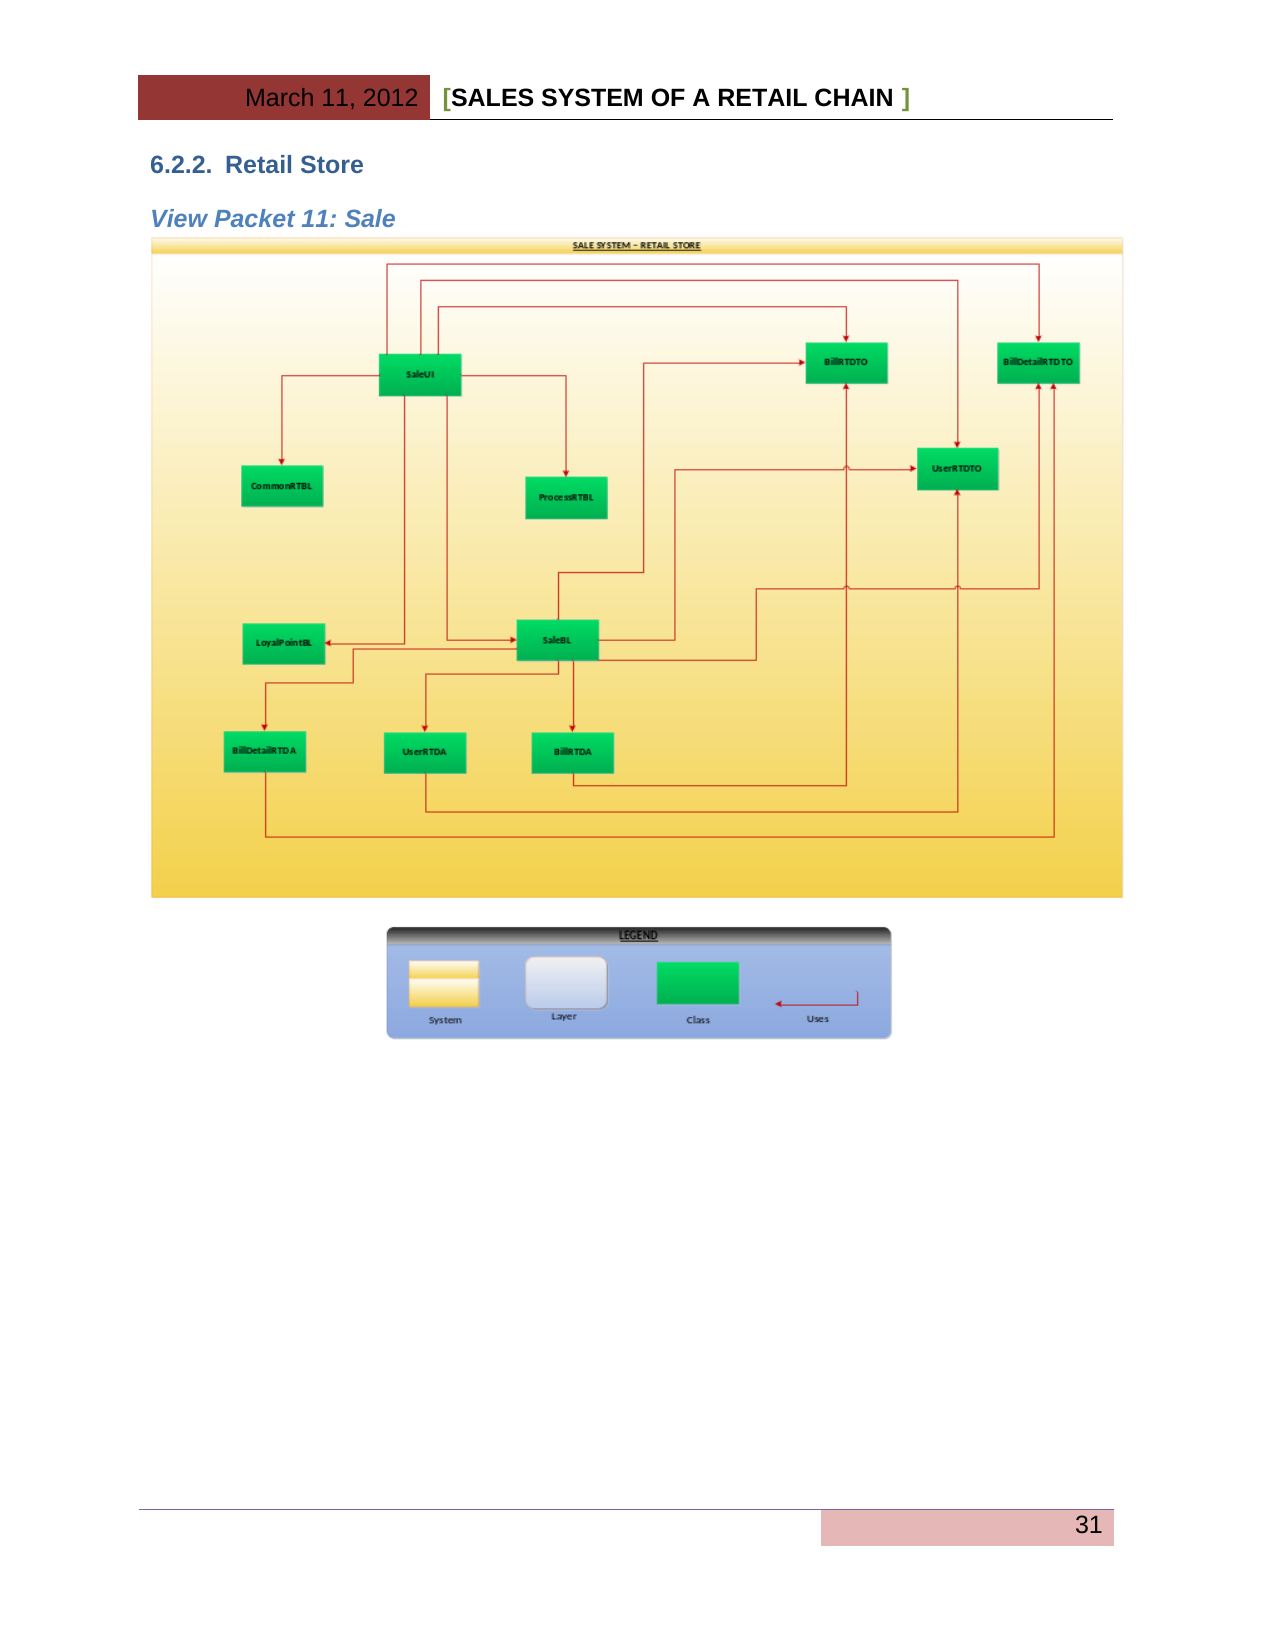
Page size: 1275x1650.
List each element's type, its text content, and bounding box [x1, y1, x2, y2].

subtitle Retail Store [150, 150, 1125, 179]
subtitle View Packet 11: Sale [150, 204, 1125, 232]
